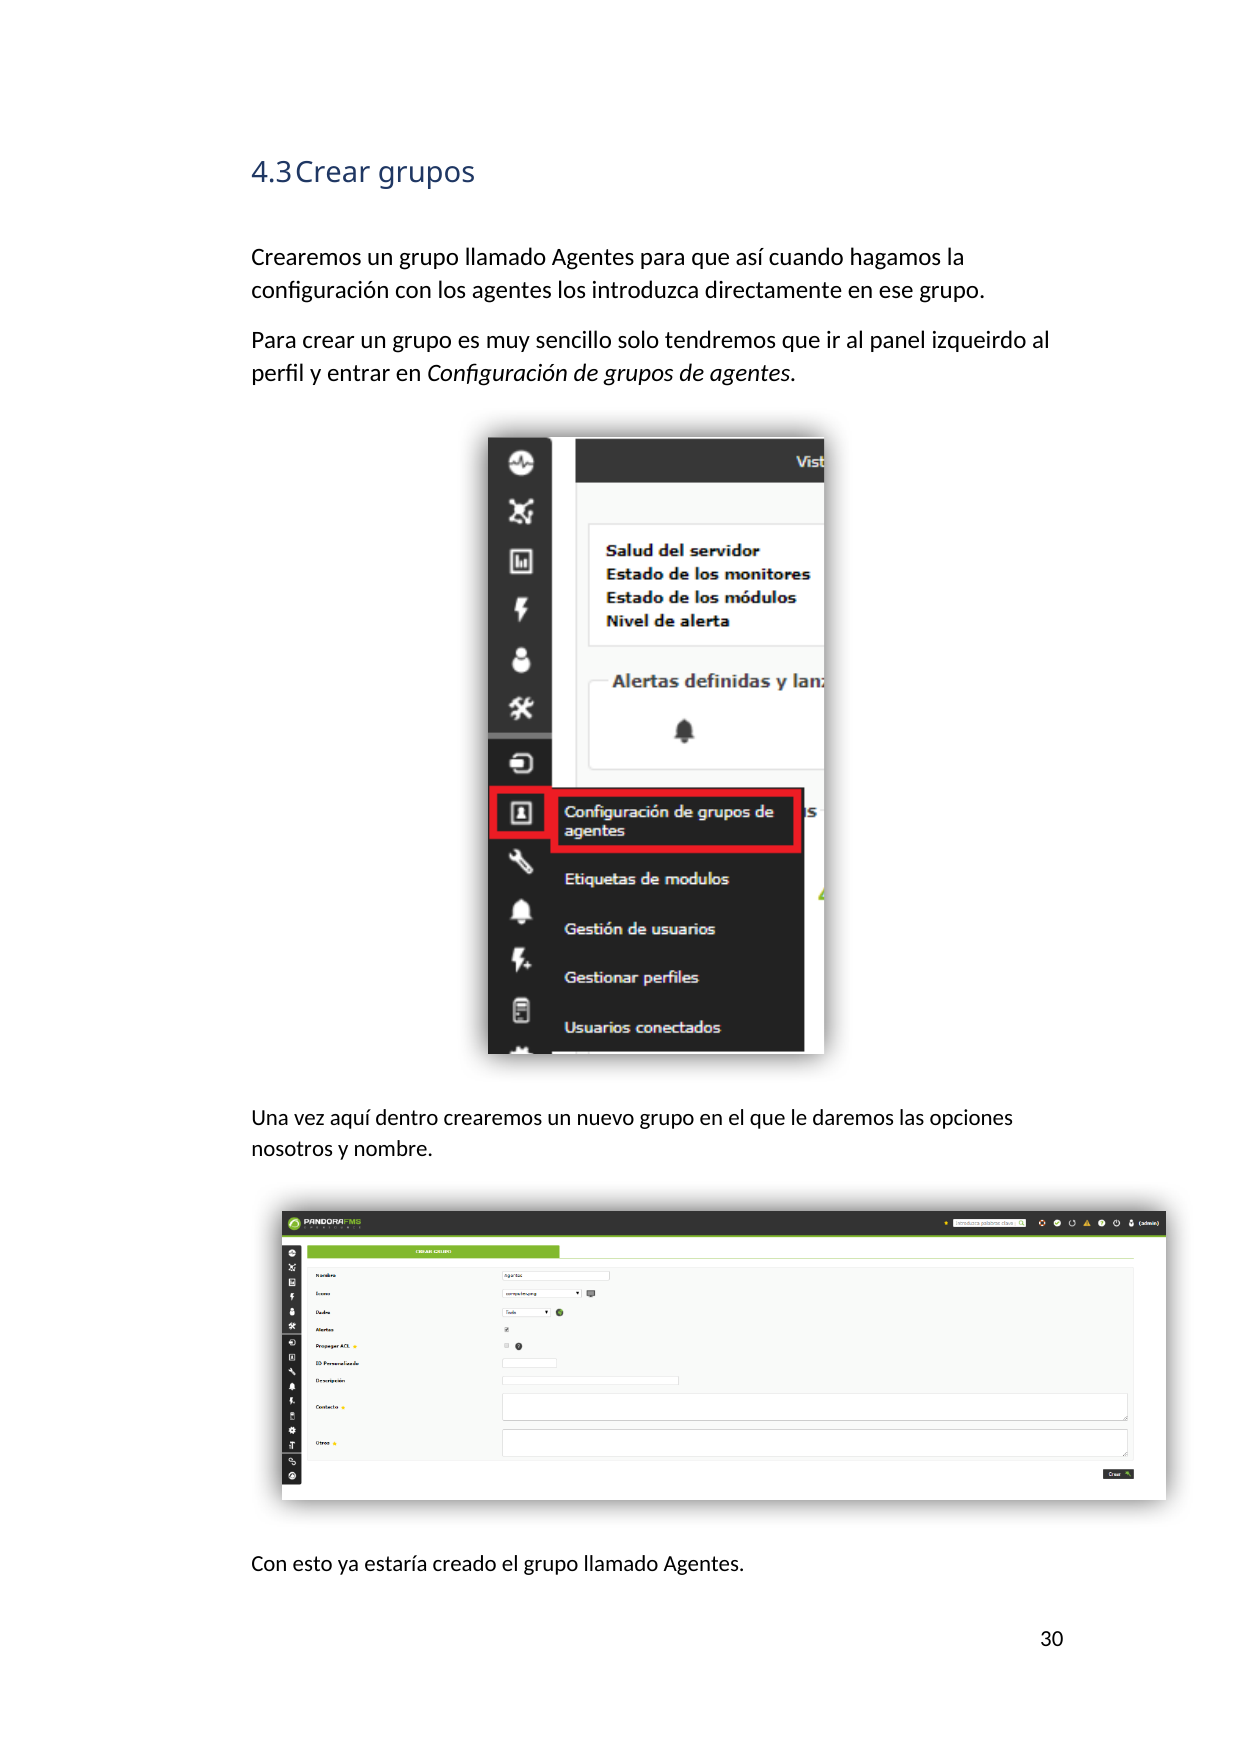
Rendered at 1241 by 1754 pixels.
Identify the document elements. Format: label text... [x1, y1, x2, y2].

text Para crear un grupo es muy sencillo solo tendremos que ir al panel izqueirdo al perfil y entrar en Configuración de grupos de agentes. [251, 324, 1063, 387]
text Con esto ya estaría creado el grupo llamado Agentes. [251, 1549, 1063, 1578]
picture [488, 437, 825, 1054]
picture [282, 1211, 1166, 1500]
text Crearemos un grupo llamado Agentes para que así cuando hagamos la configuración con los agentes los introduzca directamente en ese grupo. [251, 241, 1063, 305]
text Una vez aquí dentro crearemos un nuevo grupo en el que le daremos las opciones nosotros y nombre. [251, 1103, 1063, 1162]
subtitle Crear grupos [251, 152, 1063, 191]
